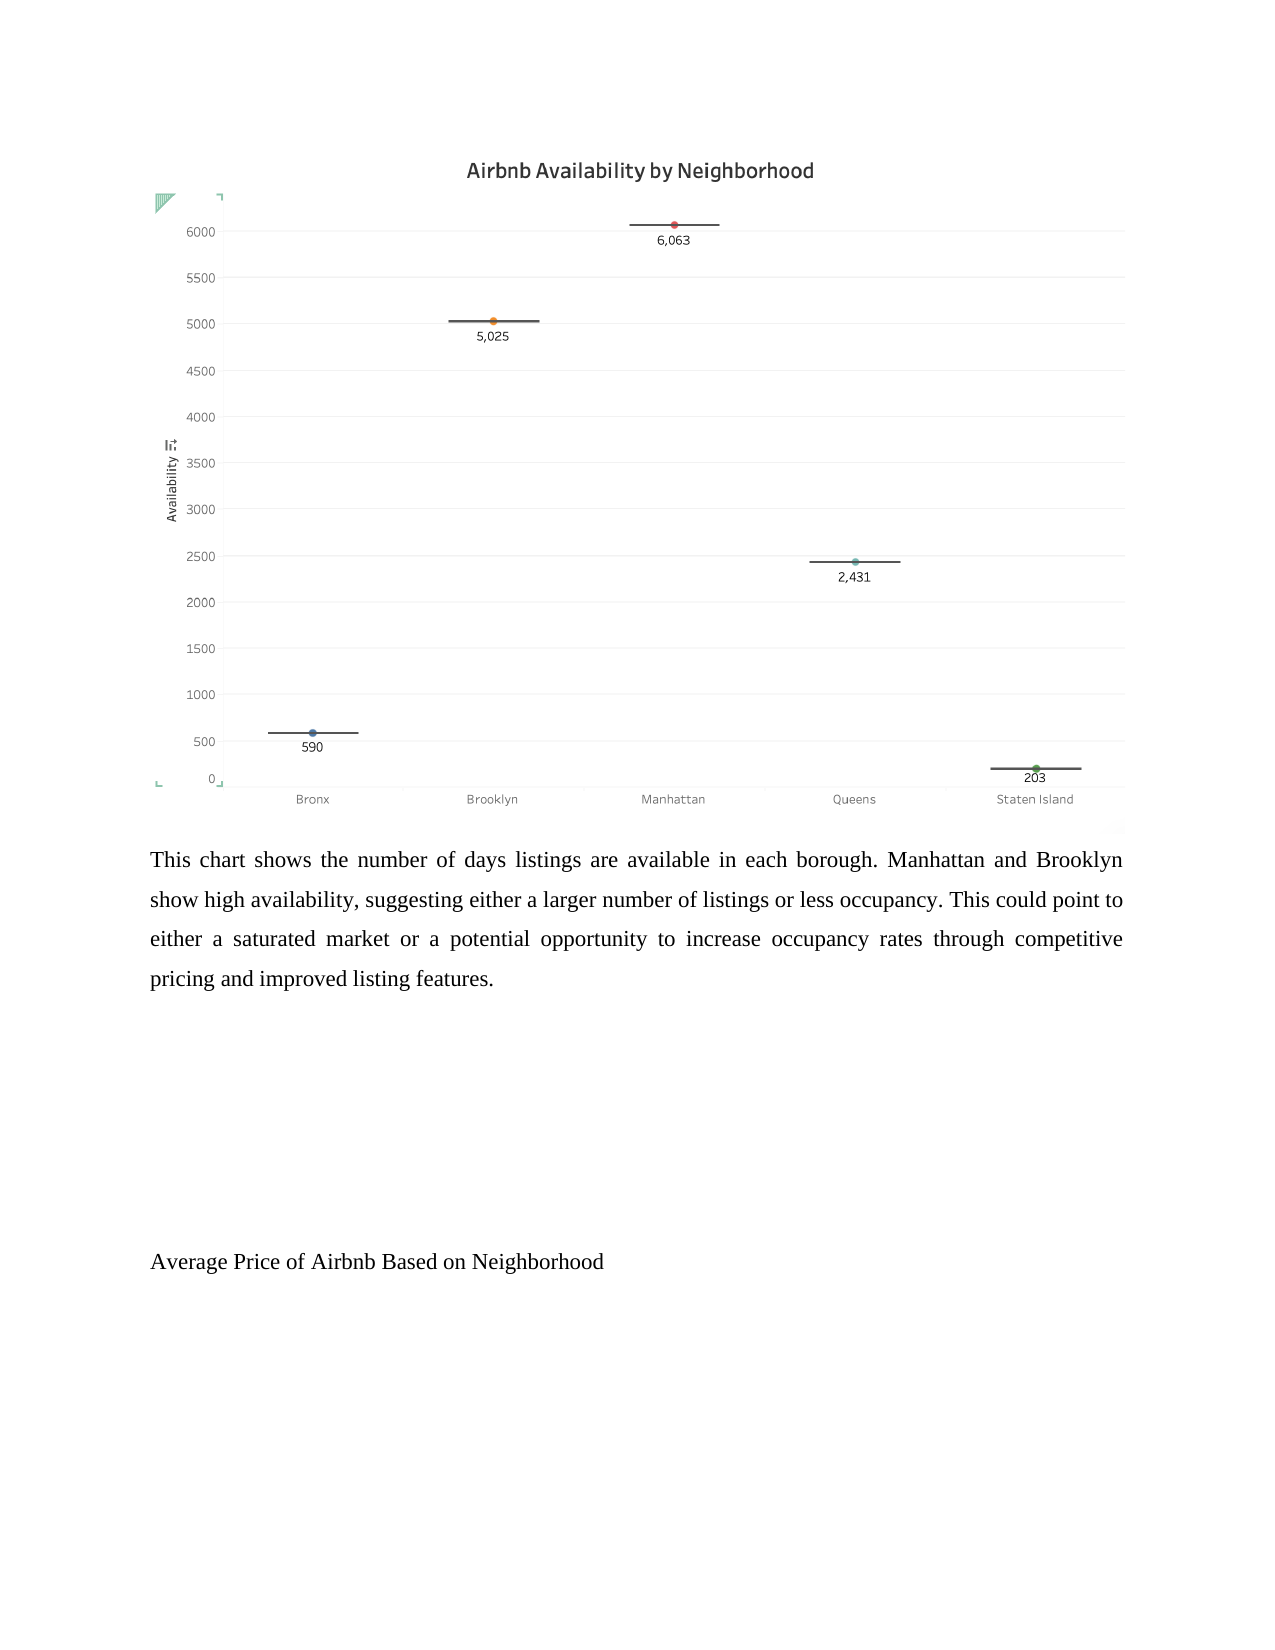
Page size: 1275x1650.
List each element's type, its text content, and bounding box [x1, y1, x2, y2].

picture [150, 150, 1125, 834]
text Average Price of Airbnb Based on Neighborhood [150, 1248, 1125, 1274]
text This chart shows the number of days listings are available in each borough. Manhattan and Brooklyn show high availability, suggesting either a larger number of listings or less occupancy. This could point to either a saturated market or a potential opportunity to increase occupancy rates through competitive pricing and improved listing features. [150, 846, 1125, 991]
